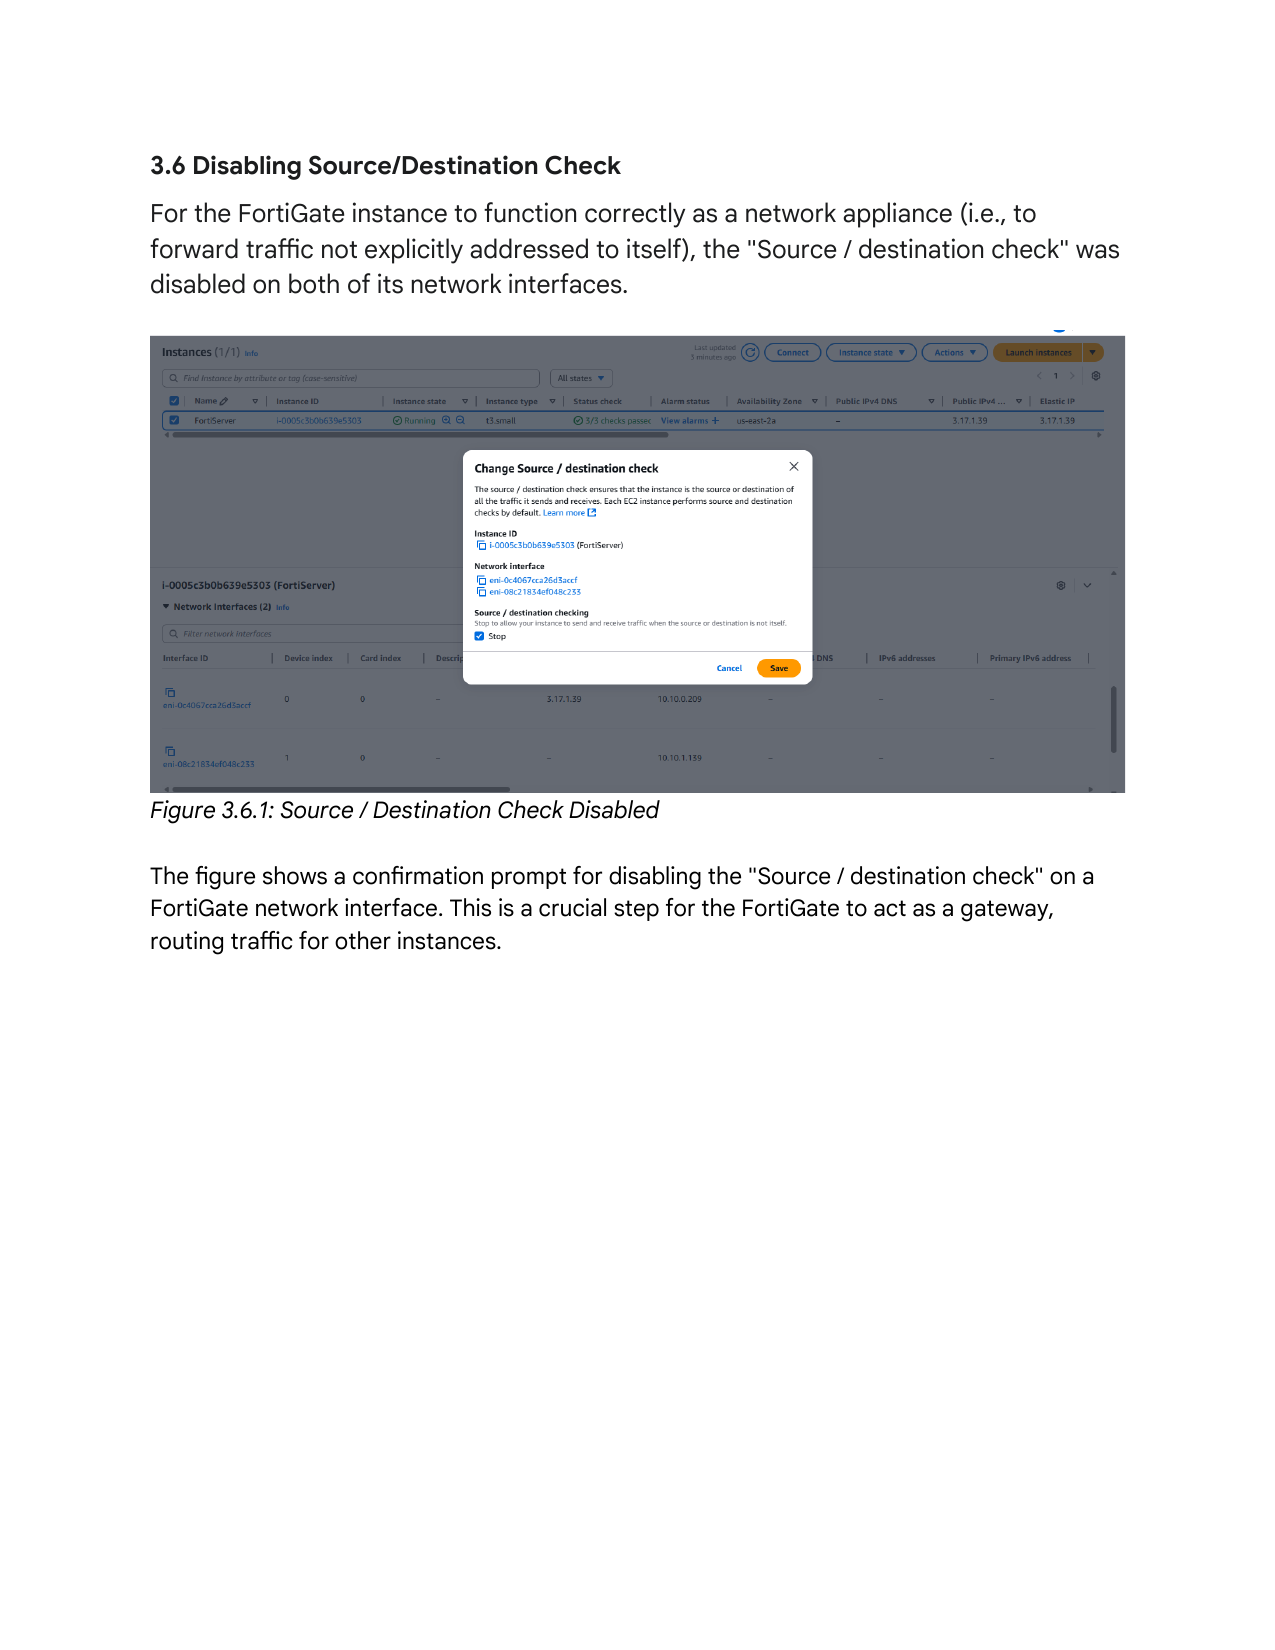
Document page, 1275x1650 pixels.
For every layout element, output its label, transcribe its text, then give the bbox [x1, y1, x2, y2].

picture [150, 330, 1125, 793]
subtitle 3.6 Disabling Source/Destination Check [150, 150, 1125, 181]
text The figure shows a confirmation prompt for disabling the "Source / destination check" on a FortiGate network interface. This is a crucial step for the FortiGate to act as a gateway, routing traffic for other instances. [150, 862, 1125, 956]
text Figure 3.6.1: Source / Destination Check Disabled [150, 797, 1125, 825]
text For the FortiGate instance to function correctly as a network appliance (i.e., to forward traffic not explicitly addressed to itself), the "Source / destination check" was disabled on both of its network interfaces. [150, 198, 1125, 301]
